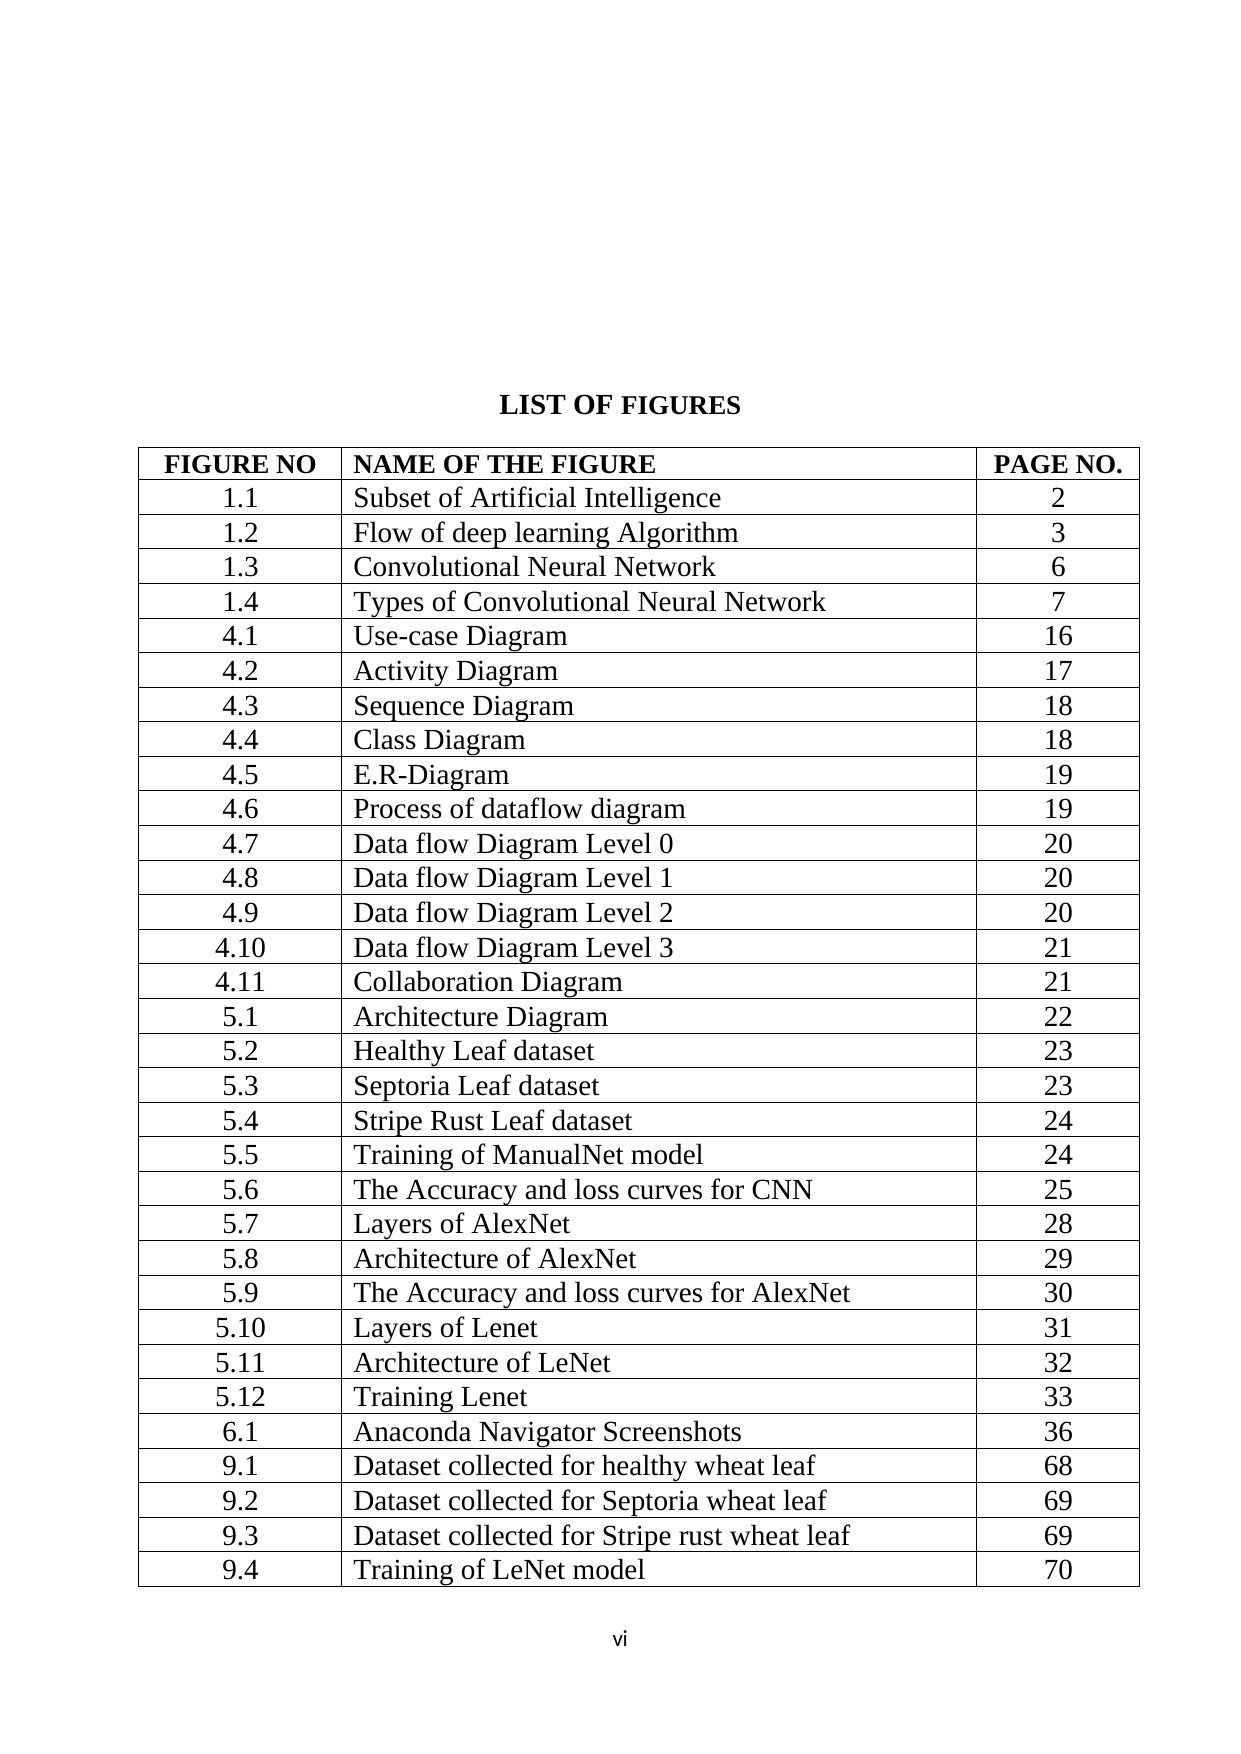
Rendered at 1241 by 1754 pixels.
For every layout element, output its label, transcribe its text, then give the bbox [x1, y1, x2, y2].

table_cell 5.5 [139, 1137, 341, 1171]
table_cell The Accuracy and loss curves for AlexNet [342, 1276, 976, 1309]
table_cell 36 [977, 1414, 1139, 1447]
table_cell 4.9 [139, 895, 341, 929]
table_cell 29 [977, 1241, 1139, 1274]
table_cell Activity Diagram [342, 653, 976, 687]
table_cell Data flow Diagram Level 1 [342, 861, 976, 894]
table_cell 3 [977, 515, 1139, 548]
table_cell Types of Convolutional Neural Network [342, 584, 976, 617]
table_cell 4.2 [139, 653, 341, 687]
table_cell 5.6 [139, 1172, 341, 1205]
table_cell Dataset collected for Stripe rust wheat leaf [342, 1518, 976, 1551]
table_cell 21 [977, 930, 1139, 963]
table_cell 5.10 [139, 1310, 341, 1344]
table_cell Class Diagram [342, 722, 976, 756]
table_header FIGURE NO [139, 448, 341, 479]
table_cell Subset of Artificial Intelligence [342, 480, 976, 514]
table_cell Data flow Diagram Level 0 [342, 826, 976, 859]
table_cell 23 [977, 1034, 1139, 1067]
table_cell 5.4 [139, 1103, 341, 1136]
table_cell 4.6 [139, 791, 341, 825]
table_cell 4.10 [139, 930, 341, 963]
table_cell 5.9 [139, 1276, 341, 1309]
table_cell Convolutional Neural Network [342, 549, 976, 583]
table_cell 18 [977, 722, 1139, 756]
table_cell 33 [977, 1379, 1139, 1413]
table_cell The Accuracy and loss curves for CNN [342, 1172, 976, 1205]
table_cell 1.3 [139, 549, 341, 583]
table_cell 5.7 [139, 1206, 341, 1240]
table_cell 20 [977, 895, 1139, 929]
table_cell 70 [977, 1552, 1139, 1586]
table_cell Training of ManualNet model [342, 1137, 976, 1171]
table_cell 4.1 [139, 619, 341, 652]
table_cell 68 [977, 1449, 1139, 1482]
table_cell Data flow Diagram Level 3 [342, 930, 976, 963]
table_cell Process of dataflow diagram [342, 791, 976, 825]
table_cell 20 [977, 861, 1139, 894]
table_cell Architecture of LeNet [342, 1345, 976, 1378]
table_cell Healthy Leaf dataset [342, 1034, 976, 1067]
table_cell 1.4 [139, 584, 341, 617]
table_cell 5.3 [139, 1068, 341, 1102]
table_cell 32 [977, 1345, 1139, 1378]
table_header PAGE NO. [977, 448, 1139, 479]
table_cell 31 [977, 1310, 1139, 1344]
table_cell 69 [977, 1483, 1139, 1517]
table_header NAME OF THE FIGURE [342, 448, 976, 479]
table_cell 5.12 [139, 1379, 341, 1413]
table_cell 5.2 [139, 1034, 341, 1067]
table_cell 5.8 [139, 1241, 341, 1274]
table_cell 9.1 [139, 1449, 341, 1482]
table_cell 18 [977, 688, 1139, 721]
table_cell Layers of AlexNet [342, 1206, 976, 1240]
table_cell 25 [977, 1172, 1139, 1205]
table_cell Collaboration Diagram [342, 964, 976, 998]
table_cell 5.11 [139, 1345, 341, 1378]
table_cell 5.1 [139, 999, 341, 1032]
table_cell Dataset collected for healthy wheat leaf [342, 1449, 976, 1482]
table_cell 24 [977, 1103, 1139, 1136]
table_cell 17 [977, 653, 1139, 687]
table_cell 23 [977, 1068, 1139, 1102]
table_cell 9.4 [139, 1552, 341, 1586]
table_cell 4.3 [139, 688, 341, 721]
table_cell 9.3 [139, 1518, 341, 1551]
table_cell 4.7 [139, 826, 341, 859]
table_cell 21 [977, 964, 1139, 998]
table_cell Architecture of AlexNet [342, 1241, 976, 1274]
table_cell Flow of deep learning Algorithm [342, 515, 976, 548]
table_cell Training Lenet [342, 1379, 976, 1413]
table_cell 16 [977, 619, 1139, 652]
table_cell 69 [977, 1518, 1139, 1551]
table_cell Dataset collected for Septoria wheat leaf [342, 1483, 976, 1517]
table_cell Layers of Lenet [342, 1310, 976, 1344]
table_cell 4.4 [139, 722, 341, 756]
text LIST OF FIGURES [150, 387, 1090, 421]
table_cell 30 [977, 1276, 1139, 1309]
table_cell 9.2 [139, 1483, 341, 1517]
table_cell 6.1 [139, 1414, 341, 1447]
table_cell 20 [977, 826, 1139, 859]
table_cell Stripe Rust Leaf dataset [342, 1103, 976, 1136]
table_cell 19 [977, 791, 1139, 825]
table_cell E.R-Diagram [342, 757, 976, 790]
table_cell 4.8 [139, 861, 341, 894]
table_cell 6 [977, 549, 1139, 583]
table_cell 1.2 [139, 515, 341, 548]
table_cell Anaconda Navigator Screenshots [342, 1414, 976, 1447]
table_cell Architecture Diagram [342, 999, 976, 1032]
table_cell 2 [977, 480, 1139, 514]
table_cell Sequence Diagram [342, 688, 976, 721]
table_cell 4.11 [139, 964, 341, 998]
table_cell Training of LeNet model [342, 1552, 976, 1586]
table_cell Use-case Diagram [342, 619, 976, 652]
table_cell 19 [977, 757, 1139, 790]
table_cell 7 [977, 584, 1139, 617]
table_cell Data flow Diagram Level 2 [342, 895, 976, 929]
table_cell 24 [977, 1137, 1139, 1171]
table_cell 4.5 [139, 757, 341, 790]
table_cell 1.1 [139, 480, 341, 514]
table_cell 28 [977, 1206, 1139, 1240]
table_cell Septoria Leaf dataset [342, 1068, 976, 1102]
table_cell 22 [977, 999, 1139, 1032]
